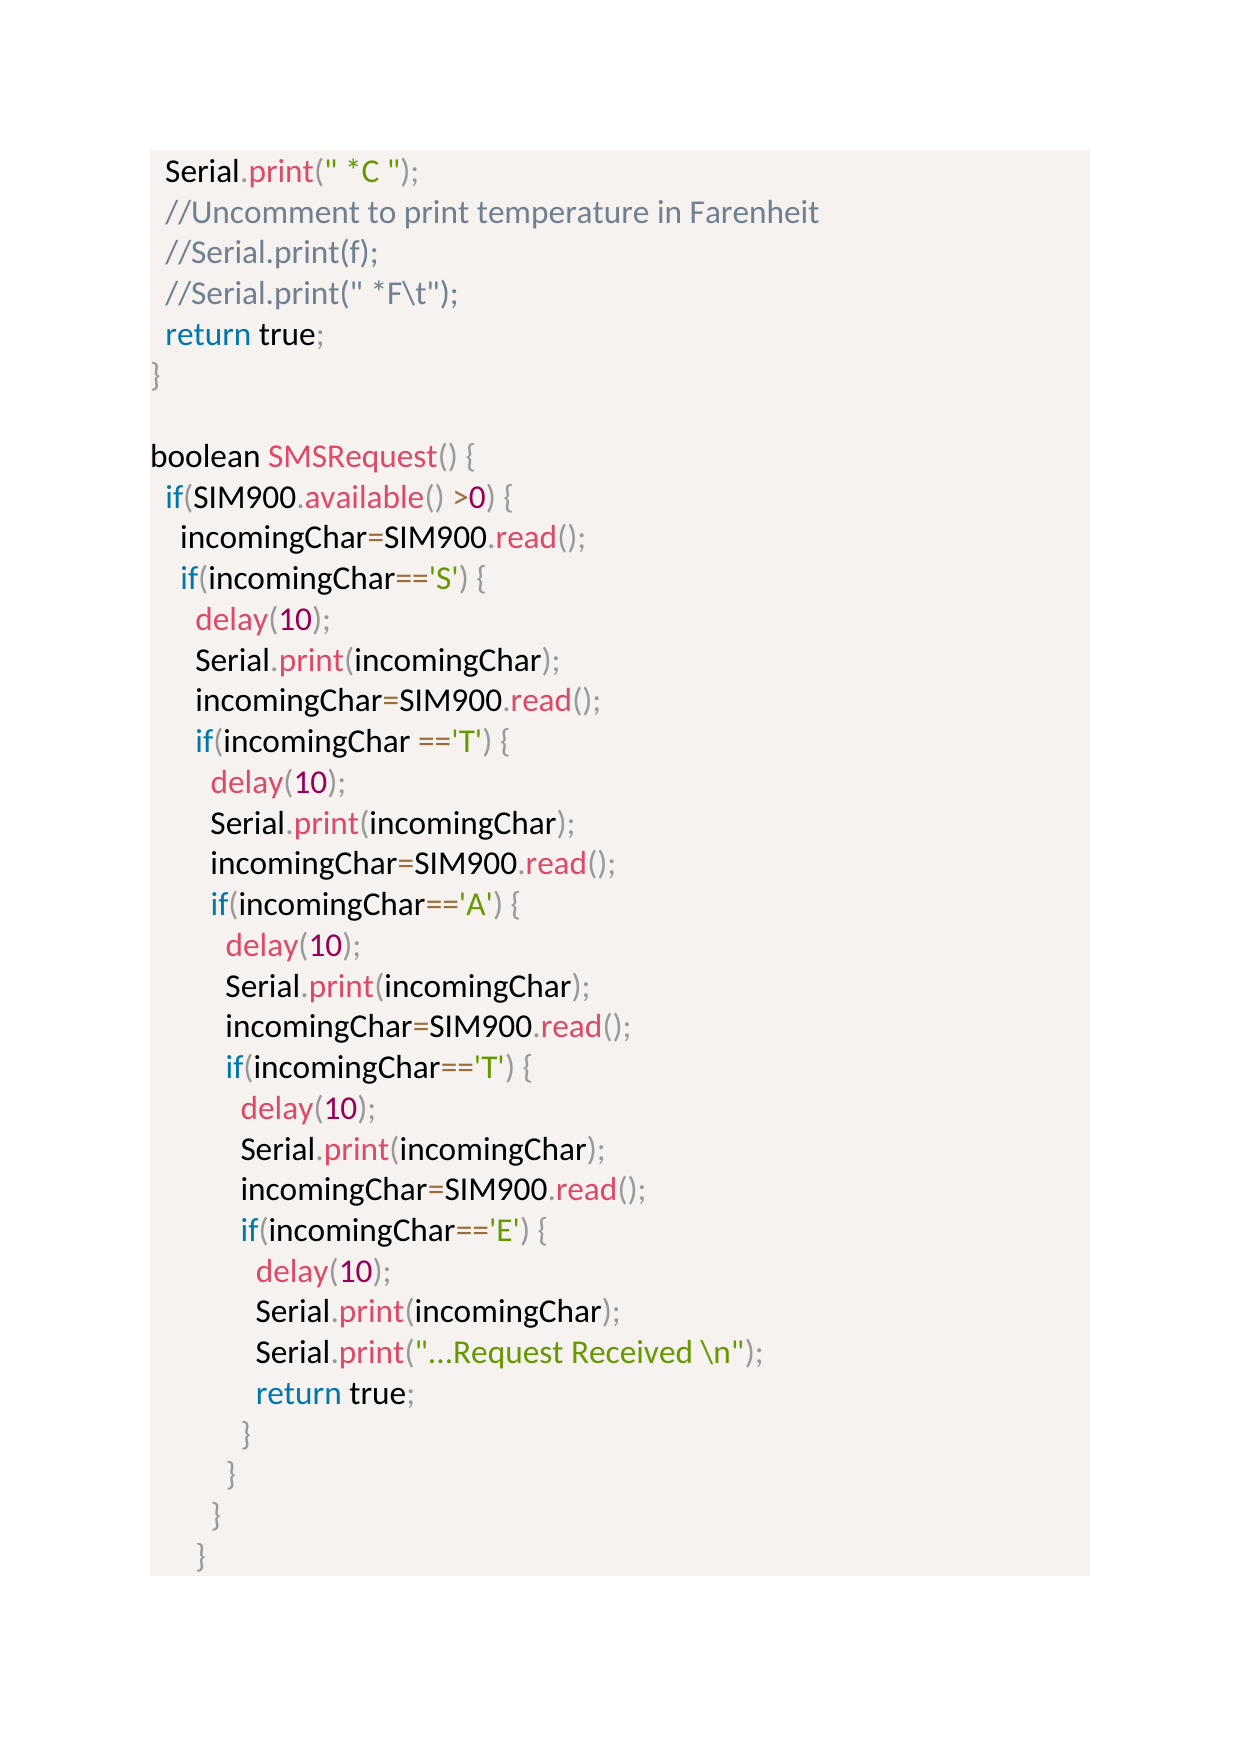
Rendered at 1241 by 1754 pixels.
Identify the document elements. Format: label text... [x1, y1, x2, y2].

text Serial.print(incomingChar); [150, 639, 1090, 679]
text } [150, 1453, 1090, 1494]
text //Serial.print(" *F\t"); [150, 272, 1090, 313]
text if(incomingChar=='T') { [150, 1046, 1090, 1087]
text Serial.print(incomingChar); [150, 802, 1090, 842]
text Serial.print("...Request Received \n"); [150, 1331, 1090, 1372]
text boolean SMSRequest() { [150, 435, 1090, 476]
text //Serial.print(f); [150, 231, 1090, 272]
text delay(10); [150, 924, 1090, 964]
text incomingChar=SIM900.read(); [150, 1168, 1090, 1209]
text delay(10); [150, 761, 1090, 802]
text delay(10); [150, 1250, 1090, 1290]
text Serial.print(incomingChar); [150, 964, 1090, 1005]
text } [150, 1413, 1090, 1453]
text if(SIM900.available() >0) { [150, 476, 1090, 517]
text if(incomingChar =='T') { [150, 720, 1090, 761]
text if(incomingChar=='A') { [150, 883, 1090, 924]
text delay(10); [150, 598, 1090, 639]
text return true; [150, 313, 1090, 354]
text //Uncomment to print temperature in Farenheit [150, 191, 1090, 231]
text } [150, 1494, 1090, 1535]
text } [150, 1535, 1090, 1576]
text Serial.print(" *C "); [150, 150, 1090, 191]
text Serial.print(incomingChar); [150, 1290, 1090, 1331]
text incomingChar=SIM900.read(); [150, 842, 1090, 883]
text incomingChar=SIM900.read(); [150, 517, 1090, 557]
text incomingChar=SIM900.read(); [150, 1005, 1090, 1046]
text Serial.print(incomingChar); [150, 1127, 1090, 1168]
text } [150, 354, 1090, 394]
text return true; [150, 1372, 1090, 1413]
text incomingChar=SIM900.read(); [150, 679, 1090, 720]
text if(incomingChar=='E') { [150, 1209, 1090, 1250]
text delay(10); [150, 1087, 1090, 1127]
text if(incomingChar=='S') { [150, 557, 1090, 598]
